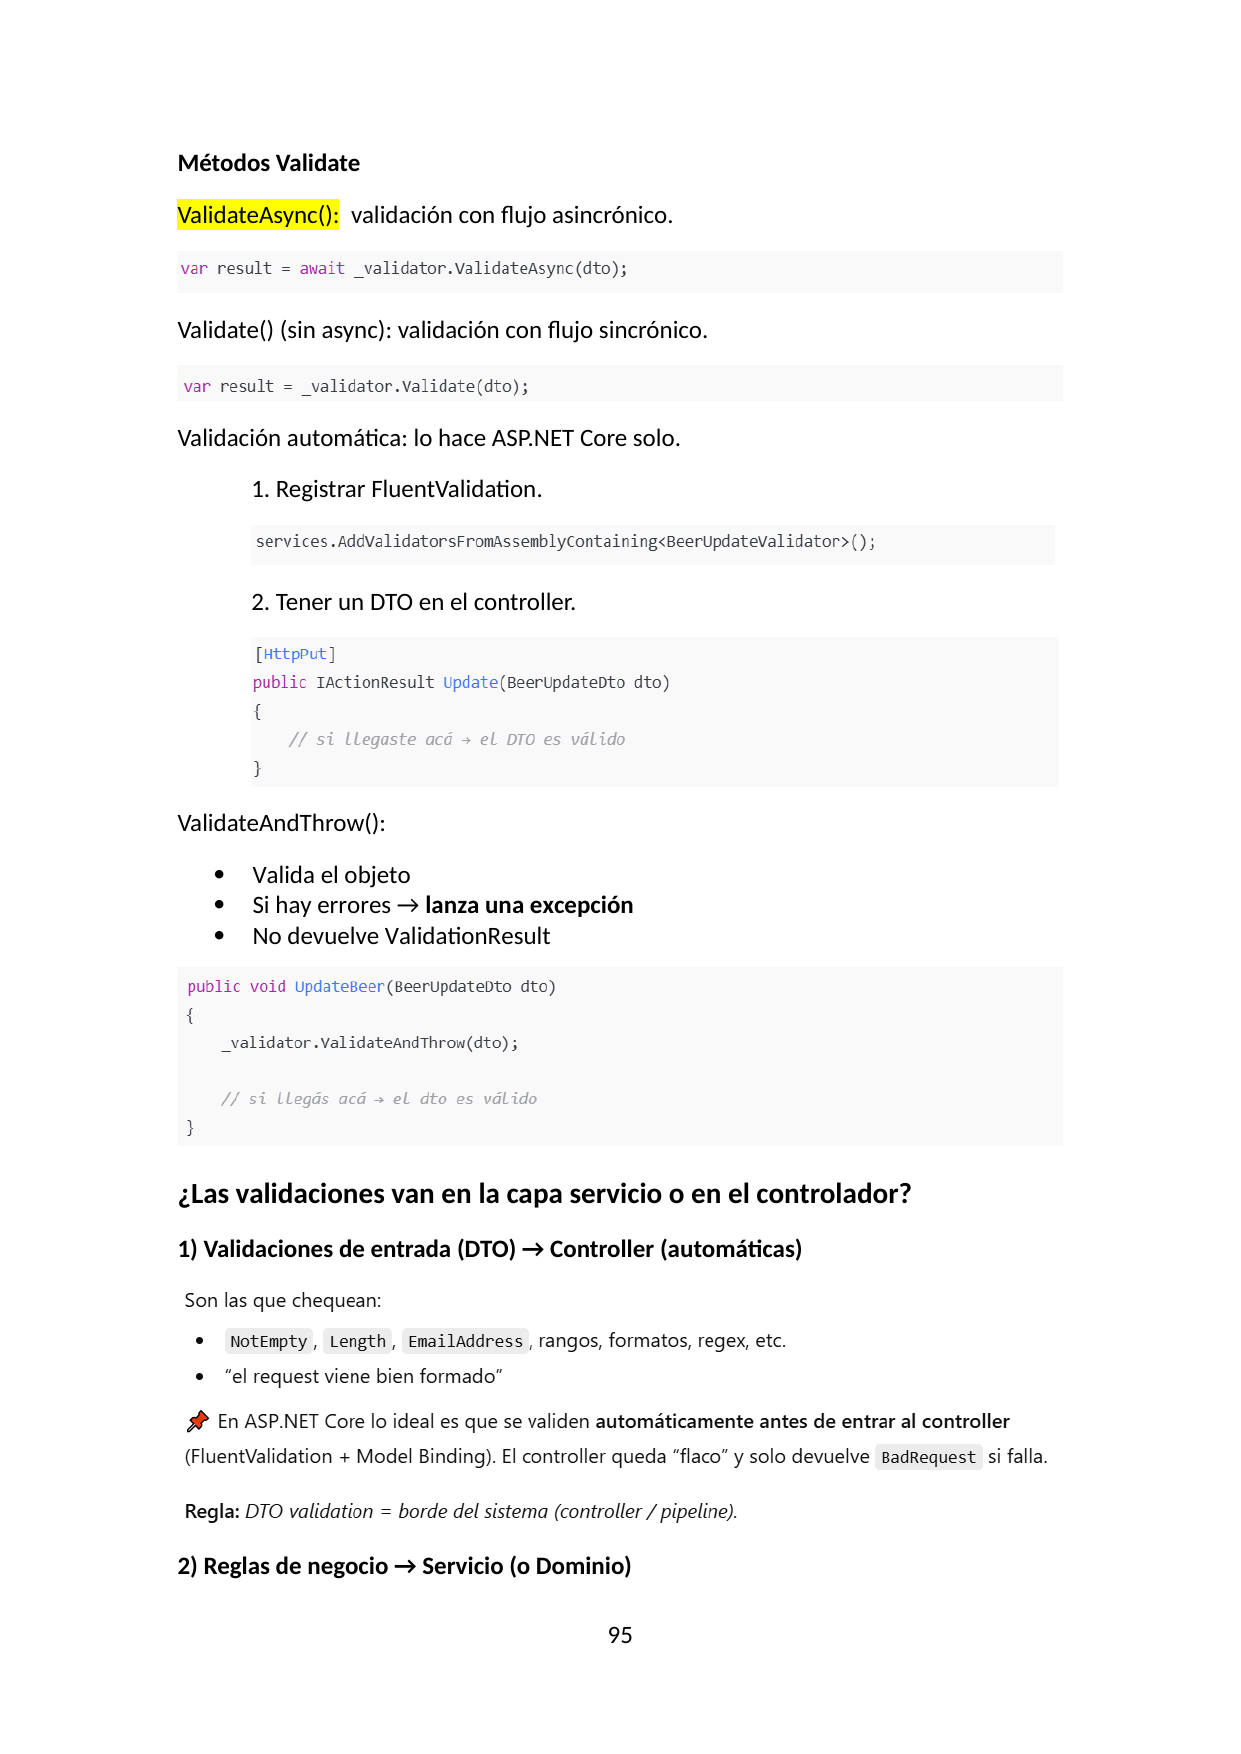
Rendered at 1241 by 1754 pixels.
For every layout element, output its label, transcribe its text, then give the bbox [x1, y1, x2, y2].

picture [251, 637, 1059, 787]
list Si hay errores → lanza una excepción [215, 889, 1063, 920]
picture [177, 251, 1063, 293]
text Validate() (sin async): validación con flujo sincrónico. [177, 314, 1063, 344]
list No devuelve ValidationResult [215, 920, 1063, 951]
text 1) Validaciones de entrada (DTO) → Controller (automáticas) [177, 1233, 1063, 1263]
text 1. Registrar FluentValidation. [251, 473, 1063, 504]
picture [251, 525, 1055, 565]
picture [177, 967, 1063, 1146]
text 2) Reglas de negocio → Servicio (o Dominio) [177, 1550, 1063, 1581]
text 2. Tener un DTO en el controller. [251, 586, 1063, 616]
picture [177, 365, 1063, 401]
text Validación automática: lo hace ASP.NET Core solo. [177, 422, 1063, 452]
text ValidateAndThrow(): [177, 807, 1063, 838]
picture [177, 1284, 1063, 1529]
text Métodos Validate [177, 148, 1063, 178]
list Valida el objeto [215, 859, 1063, 889]
text ¿Las validaciones van en la capa servicio o en el controlador? [177, 1175, 1063, 1211]
text ValidateAsync(): validación con flujo asincrónico. [339, 199, 1063, 230]
